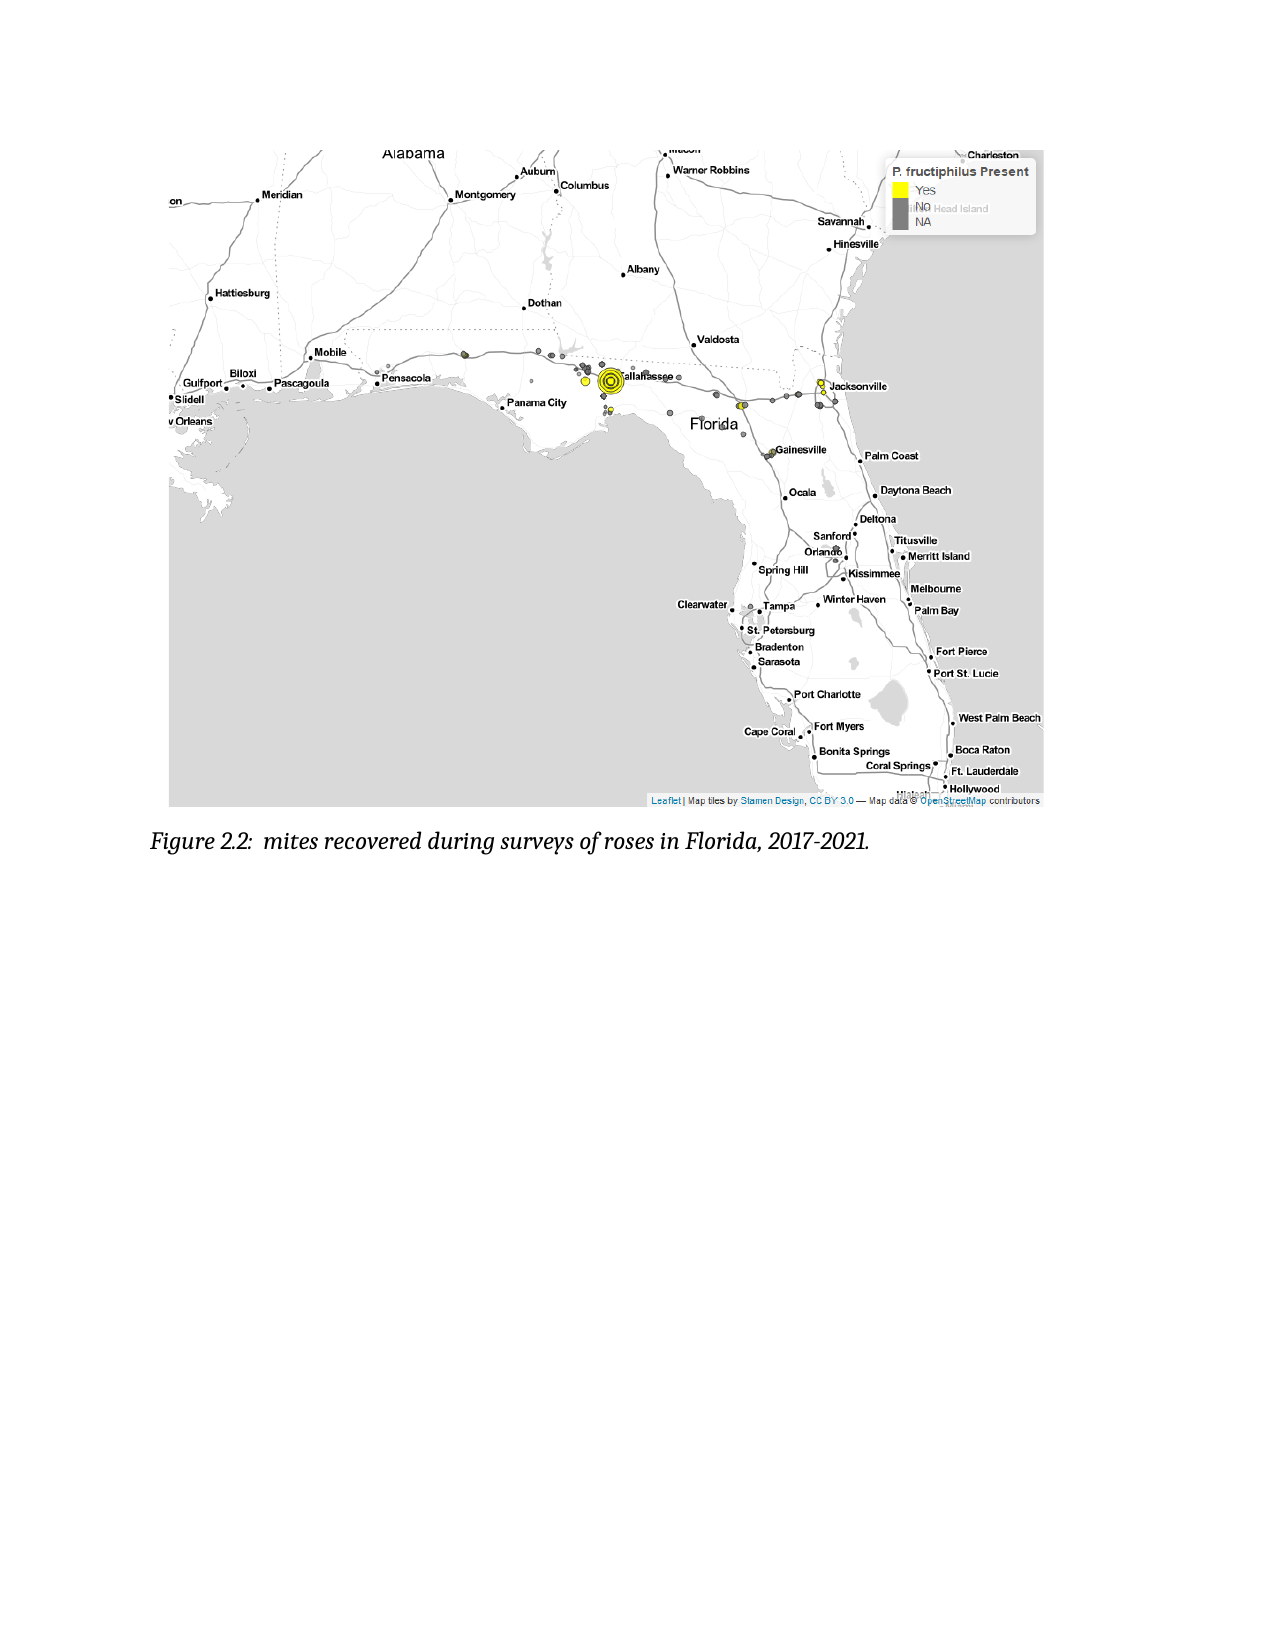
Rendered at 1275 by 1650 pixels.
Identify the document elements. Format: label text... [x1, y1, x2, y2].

text Figure 2.2: mites recovered during surveys of roses in Florida, 2017-2021. [150, 827, 1125, 856]
picture [168, 150, 1044, 807]
